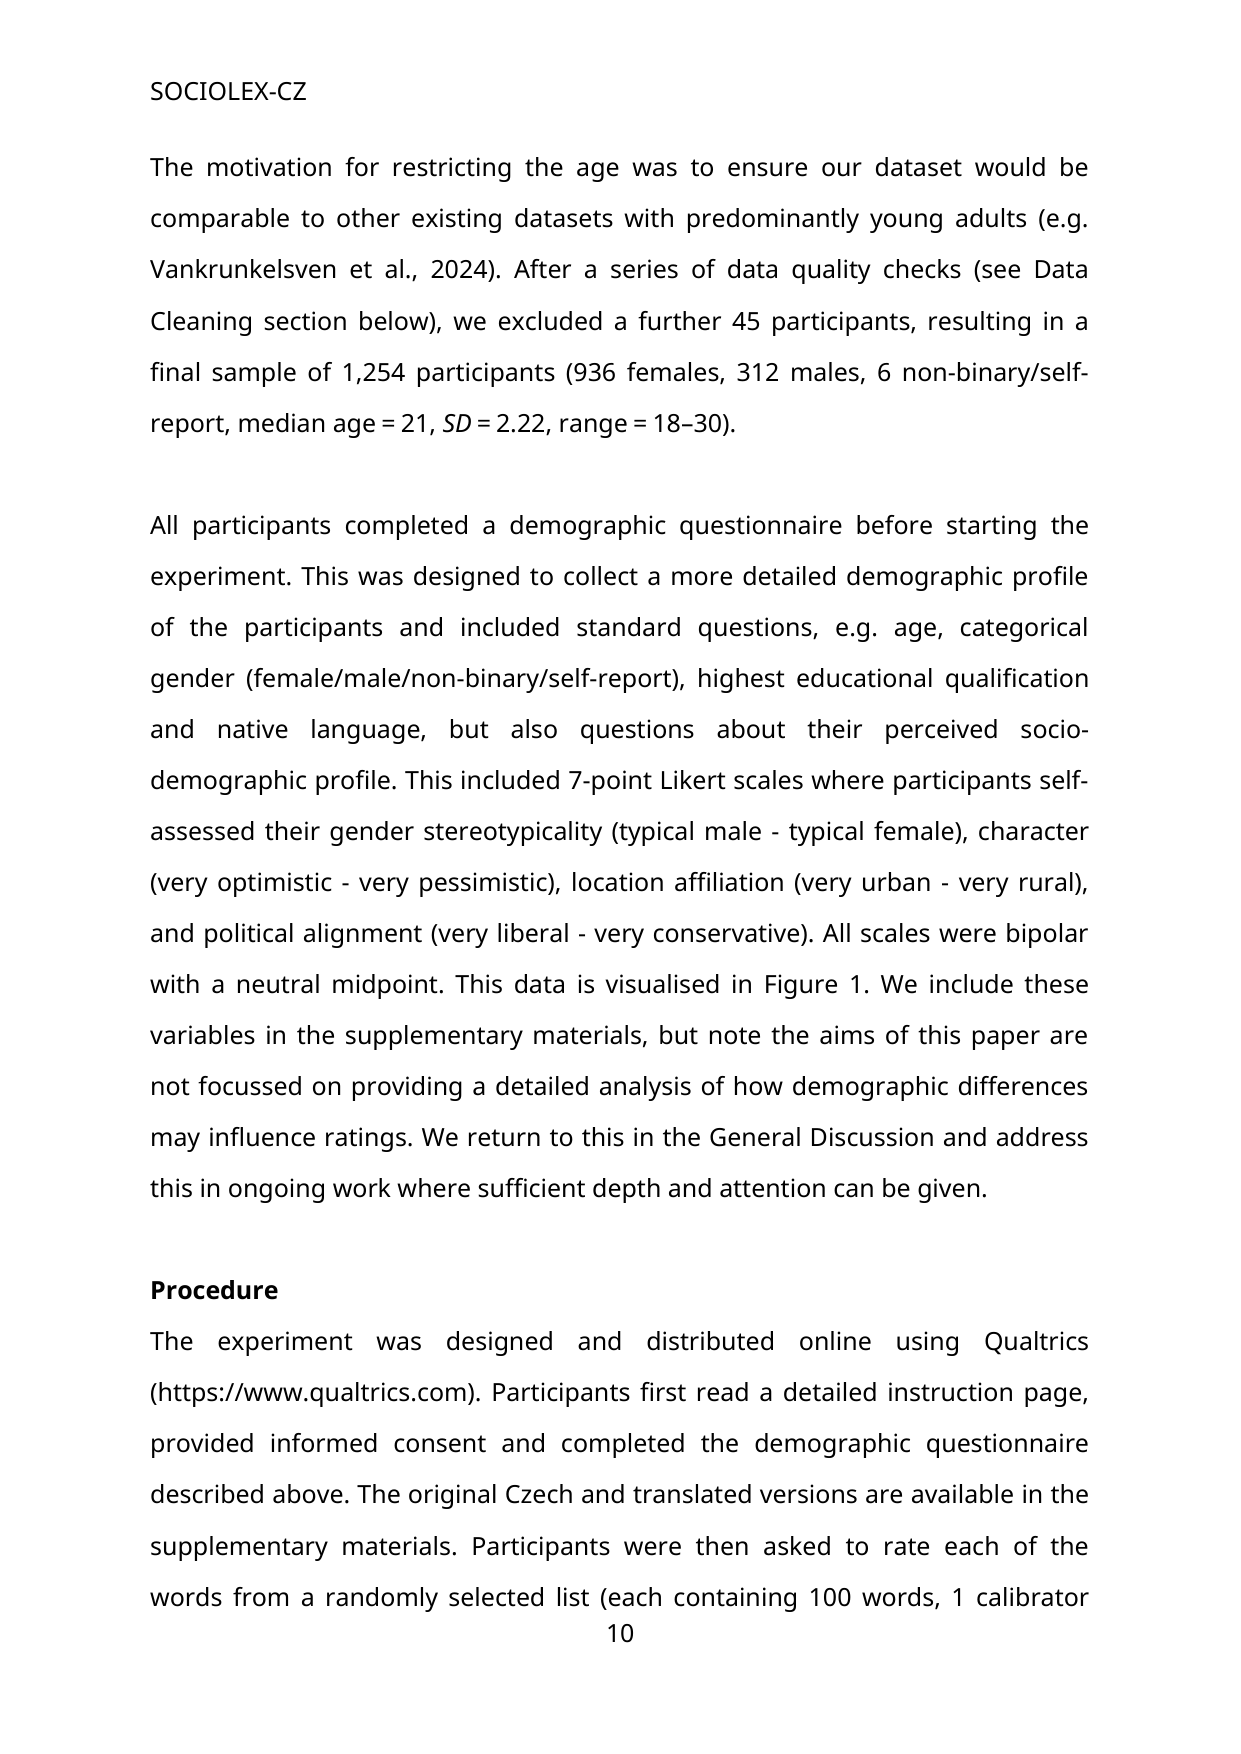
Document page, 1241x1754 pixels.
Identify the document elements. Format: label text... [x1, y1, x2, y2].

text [150, 1324, 1090, 1613]
text All participants completed a demographic questionnaire before starting the experiment. This was designed to collect a more detailed demographic profile of the participants and included standard questions, e.g. age, categorical gender (female/male/non-binary/self-report), highest educational qualification and native language, but also questions about their perceived socio-demographic profile. This included 7-point Likert scales where participants self-assessed their gender stereotypicality (typical male - typical female), character (very optimistic - very pessimistic), location affiliation (very urban - very rural), and political alignment (very liberal - very conservative). All scales were bipolar with a neutral midpoint. This data is visualised in Figure 1. We include these variables in the supplementary materials, but note the aims of this paper are not focussed on providing a detailed analysis of how demographic differences may influence ratings. We return to this in the General Discussion and address this in ongoing work where sufficient depth and attention can be given. [150, 507, 1090, 1205]
text Procedure [150, 1273, 1090, 1307]
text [150, 150, 1090, 439]
